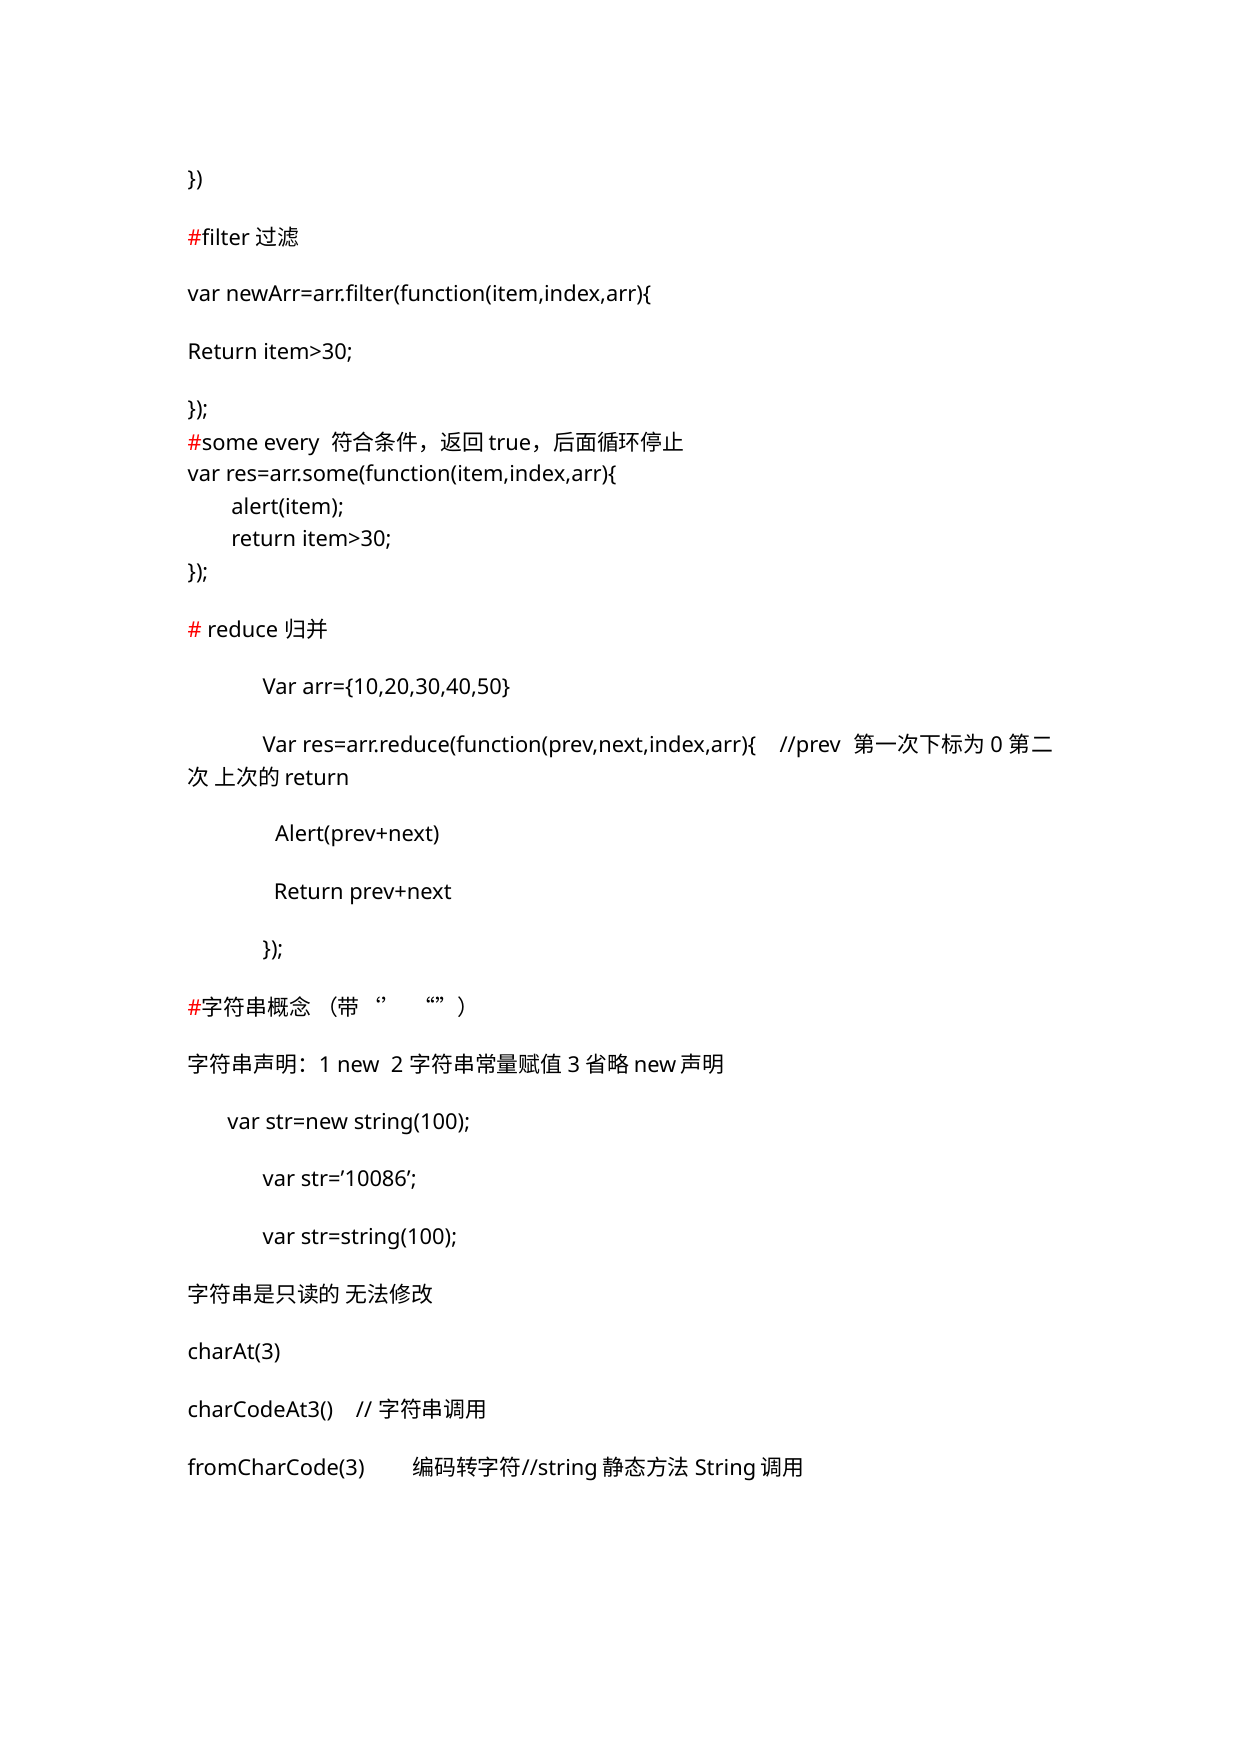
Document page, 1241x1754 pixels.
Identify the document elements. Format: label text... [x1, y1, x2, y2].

text # reduce 归并 [187, 612, 1053, 644]
text Var arr={10,20,30,40,50} [187, 669, 1053, 702]
text Var res=arr.reduce(function(prev,next,index,arr){ //prev 第一次下标为0 第二次 上次的return [187, 727, 1053, 792]
text }); [187, 392, 1053, 424]
text charAt(3) [187, 1334, 1053, 1367]
text charCodeAt3() // 字符串调用 [187, 1392, 1053, 1424]
text }); [187, 554, 1053, 587]
text 字符串是只读的 无法修改 [187, 1277, 1053, 1309]
text return item>30; [187, 522, 1053, 554]
text var newArr=arr.filter(function(item,index,arr){ [187, 277, 1053, 309]
text #filter 过滤 [187, 219, 1053, 252]
text Alert(prev+next) [187, 817, 1053, 849]
text var str=new string(100); [187, 1104, 1053, 1137]
text var res=arr.some(function(item,index,arr){ [187, 457, 1053, 489]
text #some every 符合条件，返回true，后面循环停止 [187, 424, 1053, 457]
text #字符串概念 （带‘’ “”） [187, 989, 1053, 1022]
text }) [187, 162, 1053, 194]
text }); [187, 932, 1053, 964]
text var str=’10086’; [187, 1162, 1053, 1194]
text Return item>30; [187, 334, 1053, 367]
text Return prev+next [187, 874, 1053, 907]
text var str=string(100); [187, 1219, 1053, 1252]
text 字符串声明：1 new 2 字符串常量赋值 3 省略new声明 [187, 1047, 1053, 1079]
text alert(item); [187, 489, 1053, 522]
text fromCharCode(3) 编码转字符//string静态方法 String调用 [187, 1449, 1053, 1482]
